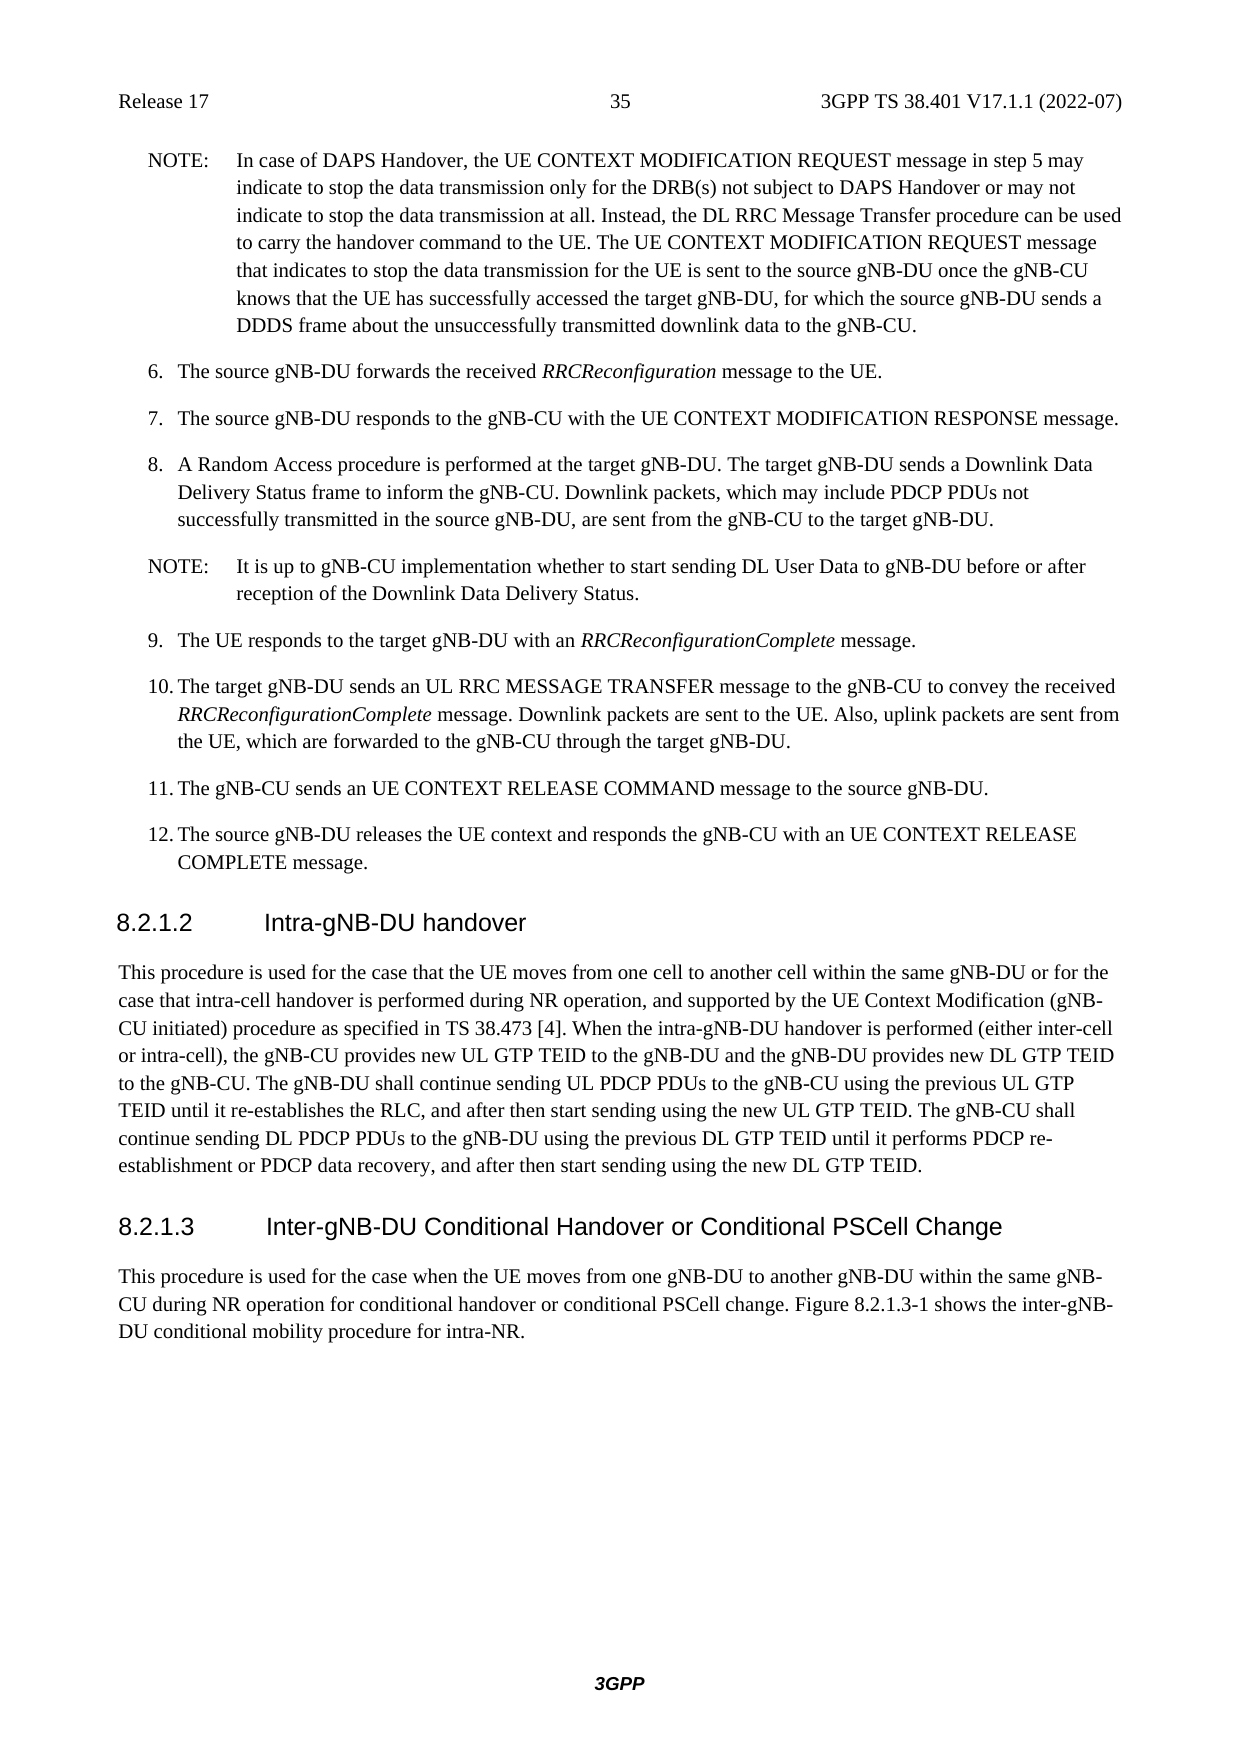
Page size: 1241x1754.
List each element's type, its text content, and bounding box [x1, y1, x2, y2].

text 10. The target gNB-DU sends an UL RRC MESSAGE TRANSFER message to the gNB-CU to convey the received RRCReconfigurationComplete message. Downlink packets are sent to the UE. Also, uplink packets are sent from the UE, which are forwarded to the gNB-CU through the target gNB-DU. [148, 674, 1122, 753]
text 7. The source gNB-DU responds to the gNB-CU with the UE CONTEXT MODIFICATION RESPONSE message. [148, 406, 1122, 430]
text NOTE: In case of DAPS Handover, the UE CONTEXT MODIFICATION REQUEST message in step 5 may indicate to stop the data transmission only for the DRB(s) not subject to DAPS Handover or may not indicate to stop the data transmission at all. Instead, the DL RRC Message Transfer procedure can be used to carry the handover command to the UE. The UE CONTEXT MODIFICATION REQUEST message that indicates to stop the data transmission for the UE is sent to the source gNB-DU once the gNB-CU knows that the UE has successfully accessed the target gNB-DU, for which the source gNB-DU sends a DDDS frame about the unsuccessfully transmitted downlink data to the gNB-CU. [148, 147, 1122, 337]
text 12. The source gNB-DU releases the UE context and responds the gNB-CU with an UE CONTEXT RELEASE COMPLETE message. [148, 822, 1122, 874]
subtitle 8.2.1.3 Inter-gNB-DU Conditional Handover or Conditional PSCell Change [118, 1212, 1122, 1241]
text This procedure is used for the case that the UE moves from one cell to another cell within the same gNB-DU or for the case that intra-cell handover is performed during NR operation, and supported by the UE Context Modification (gNB-CU initiated) procedure as specified in TS 38.473 [4]. When the intra-gNB-DU handover is performed (either inter-cell or intra-cell), the gNB-CU provides new UL GTP TEID to the gNB-DU and the gNB-DU provides new DL GTP TEID to the gNB-CU. The gNB-DU shall continue sending UL PDCP PDUs to the gNB-CU using the previous UL GTP TEID until it re-establishes the RLC, and after then start sending using the new UL GTP TEID. The gNB-CU shall continue sending DL PDCP PDUs to the gNB-DU using the previous DL GTP TEID until it performs PDCP re-establishment or PDCP data recovery, and after then start sending using the new DL GTP TEID. [118, 960, 1122, 1177]
text 6. The source gNB-DU forwards the received RRCReconfiguration message to the UE. [148, 359, 1122, 383]
text NOTE: It is up to gNB-CU implementation whether to start sending DL User Data to gNB-DU before or after reception of the Downlink Data Delivery Status. [148, 554, 1122, 605]
subtitle 8.2.1.2 Intra-gNB-DU handover [116, 908, 1122, 937]
text This procedure is used for the case when the UE moves from one gNB-DU to another gNB-DU within the same gNB-CU during NR operation for conditional handover or conditional PSCell change. Figure 8.2.1.3-1 shows the inter-gNB-DU conditional mobility procedure for intra-NR. [118, 1264, 1122, 1343]
text 8. A Random Access procedure is performed at the target gNB-DU. The target gNB-DU sends a Downlink Data Delivery Status frame to inform the gNB-CU. Downlink packets, which may include PDCP PDUs not successfully transmitted in the source gNB-DU, are sent from the gNB-CU to the target gNB-DU. [148, 452, 1122, 531]
text 11. The gNB-CU sends an UE CONTEXT RELEASE COMMAND message to the source gNB-DU. [148, 776, 1122, 800]
text 9. The UE responds to the target gNB-DU with an RRCReconfigurationComplete message. [148, 628, 1122, 652]
